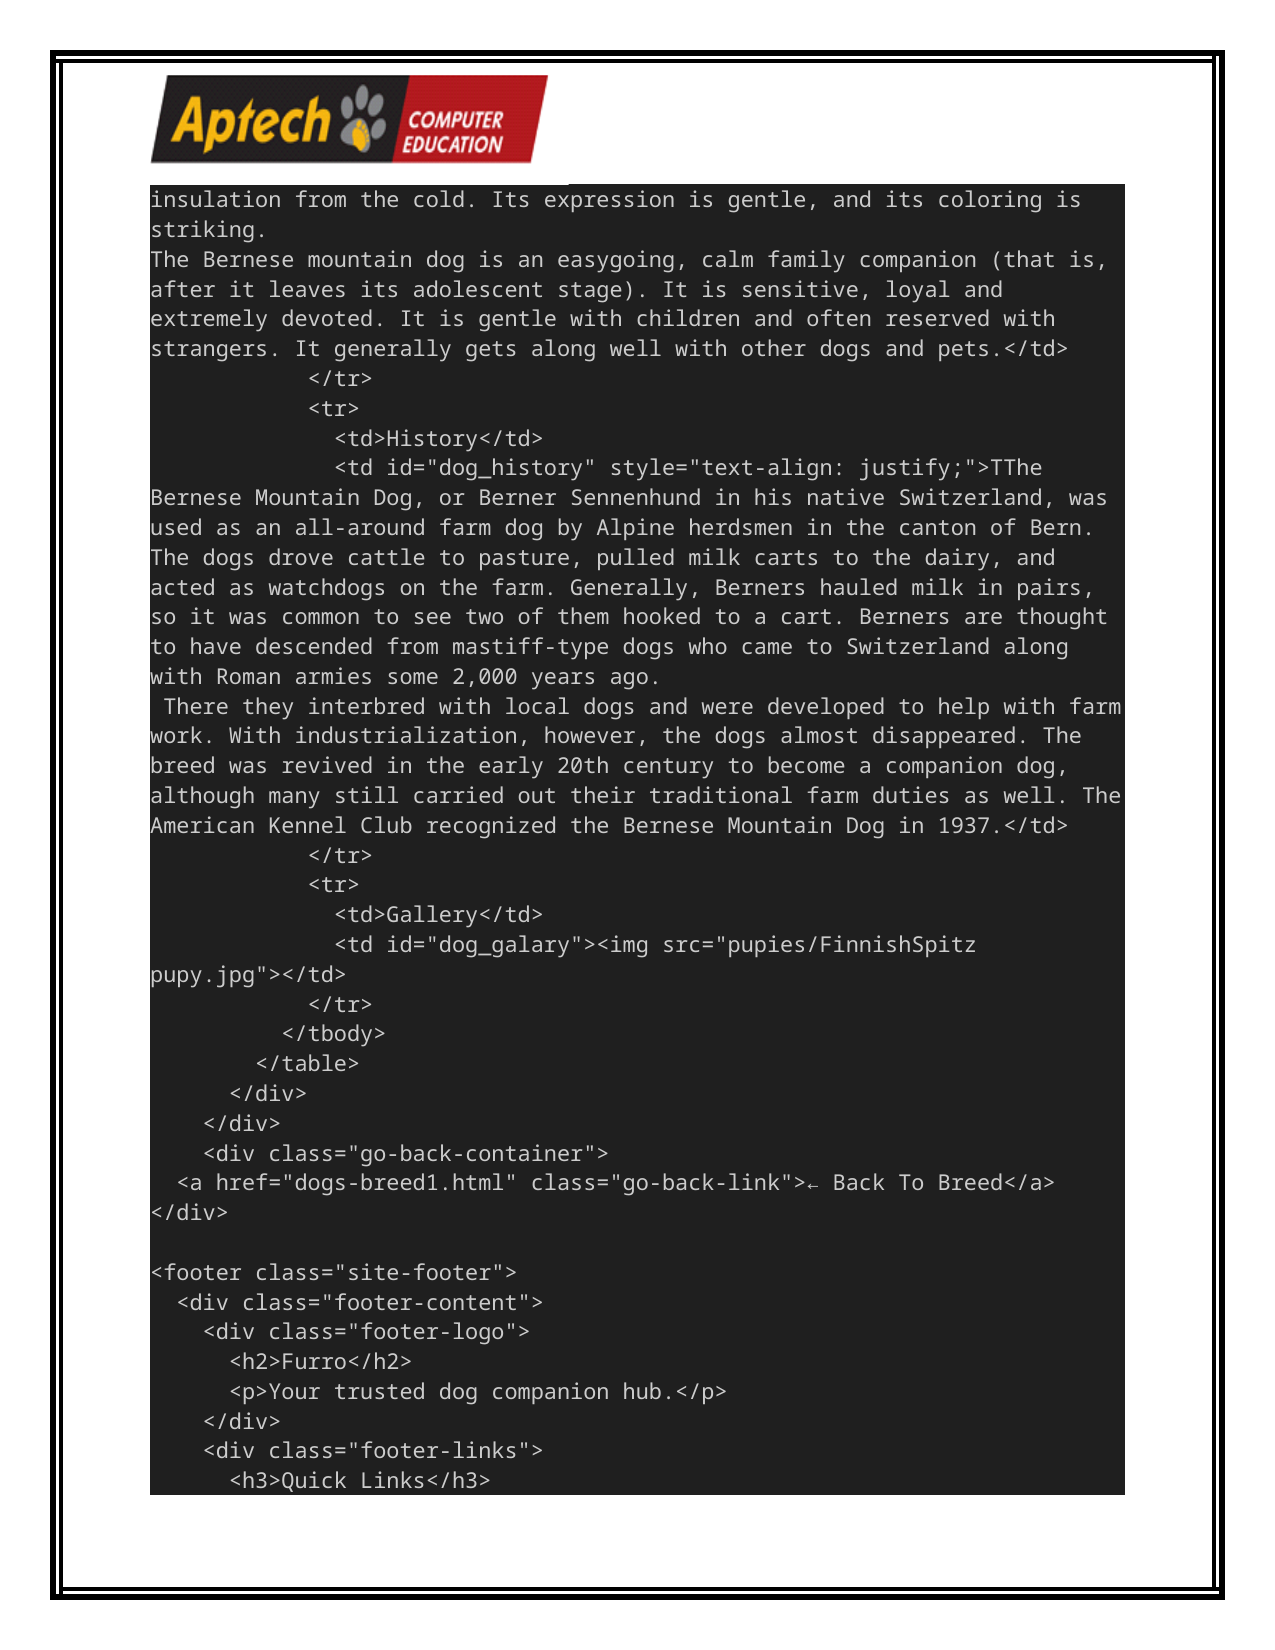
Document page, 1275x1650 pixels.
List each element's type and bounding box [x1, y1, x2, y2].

picture [150, 75, 569, 185]
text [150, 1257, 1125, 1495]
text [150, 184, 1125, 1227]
